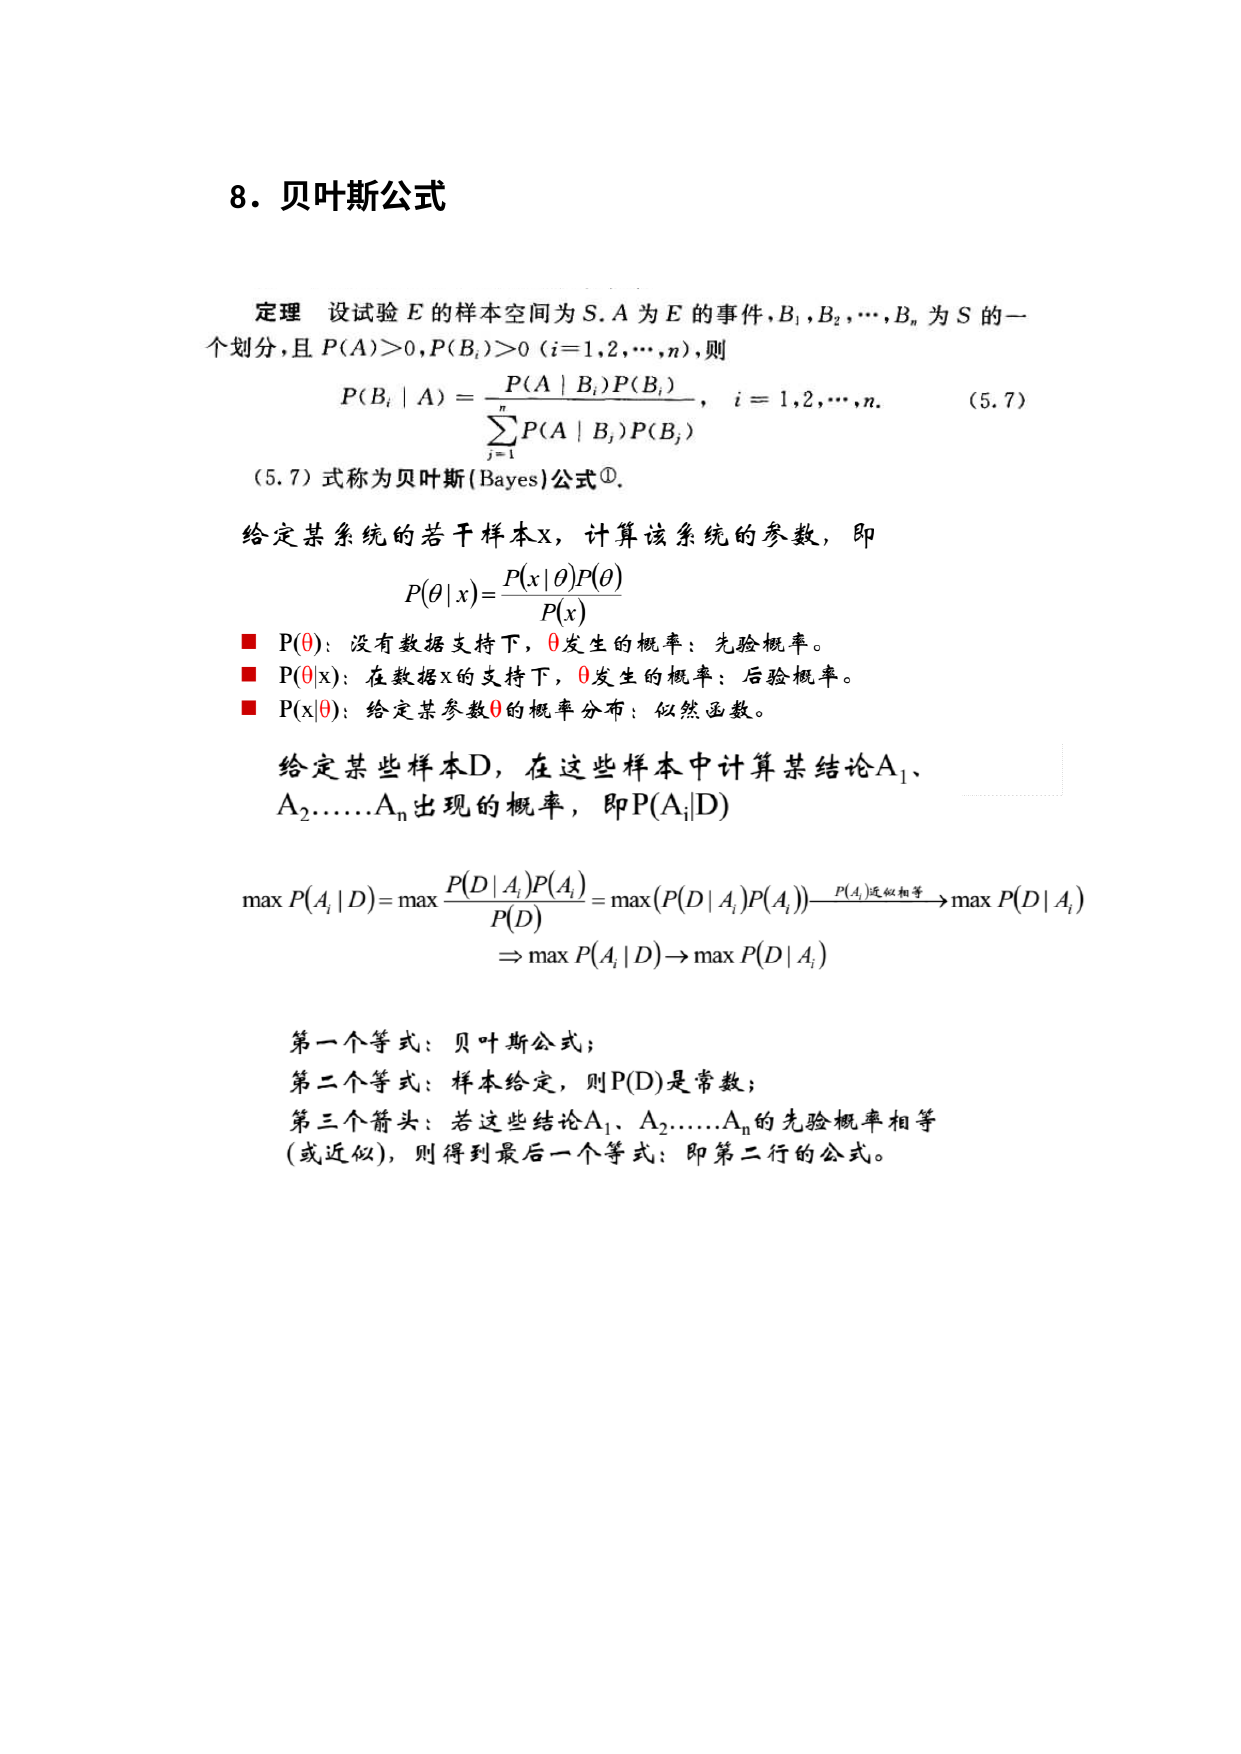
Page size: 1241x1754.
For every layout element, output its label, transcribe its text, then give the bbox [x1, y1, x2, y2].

picture [231, 516, 874, 725]
subtitle 贝叶斯公式 [187, 162, 1053, 227]
picture [187, 288, 1042, 495]
picture [231, 743, 1096, 1193]
